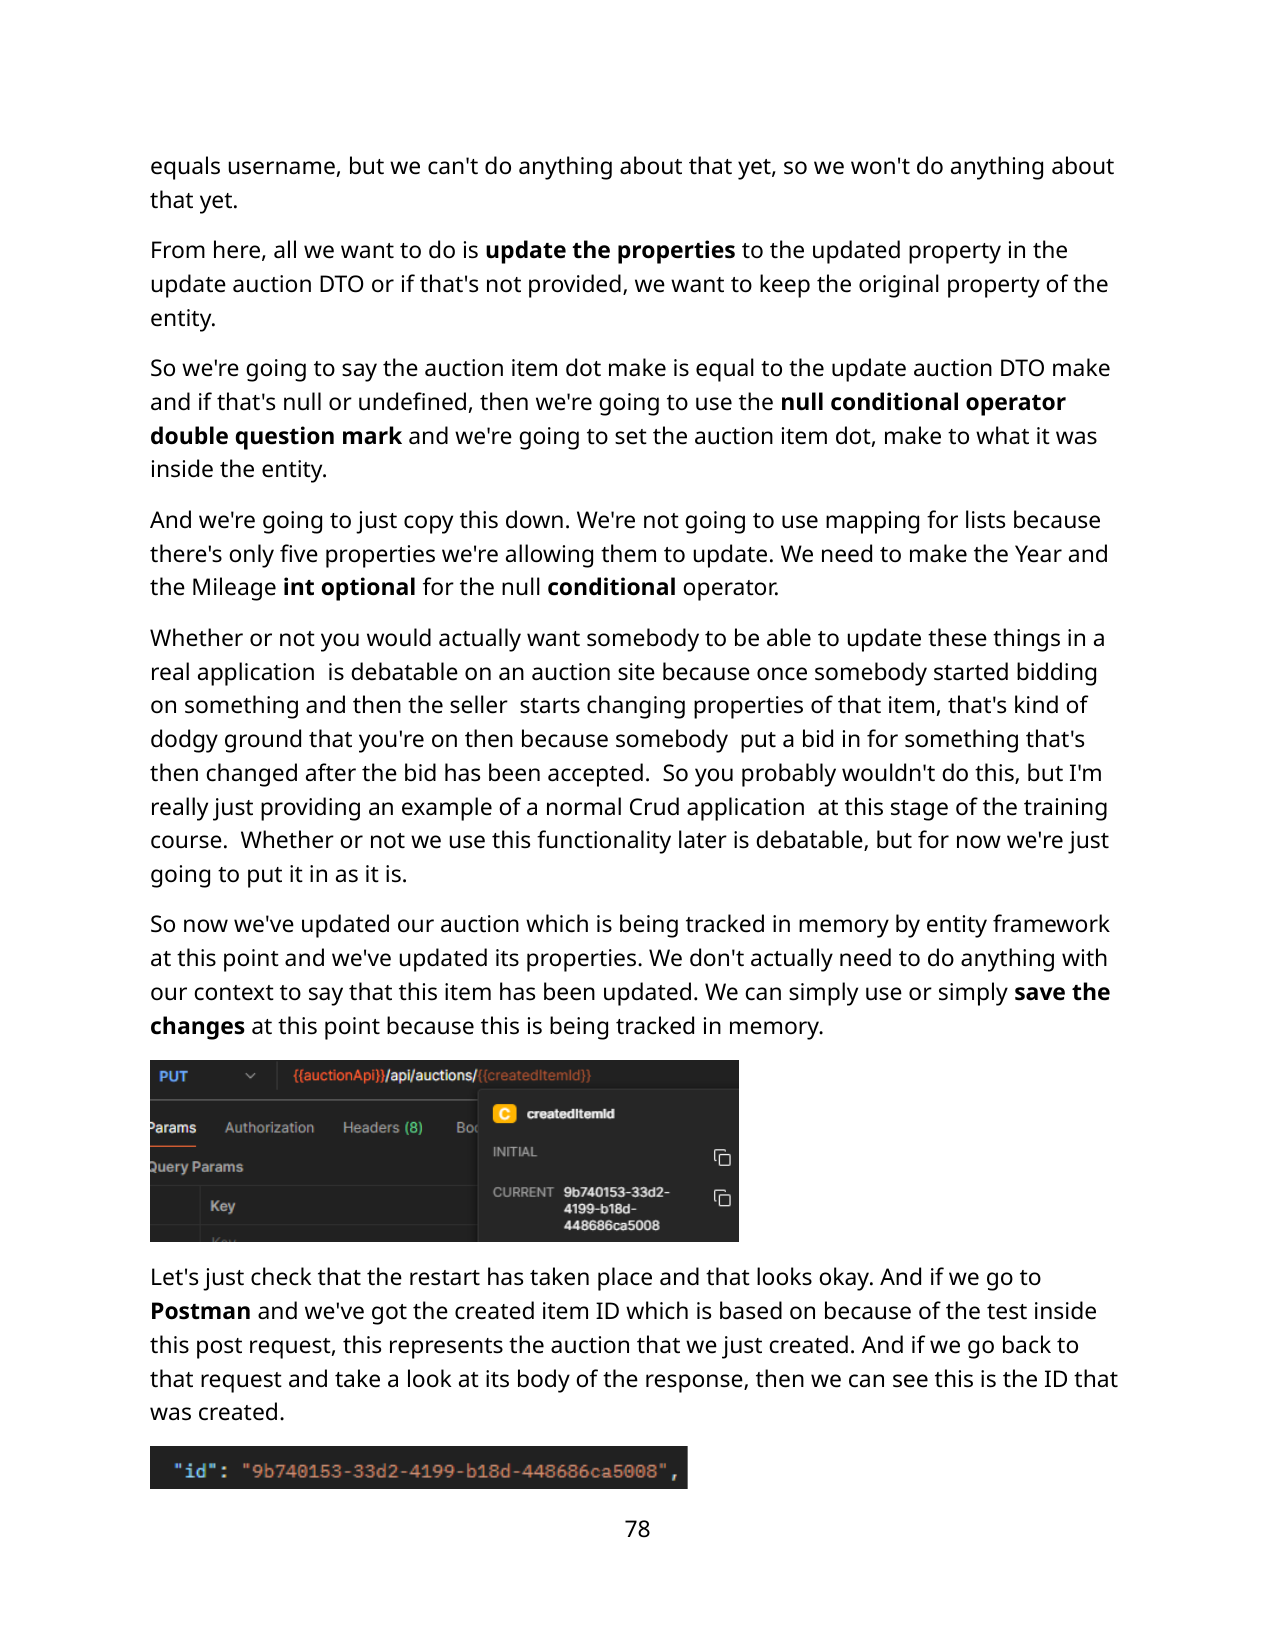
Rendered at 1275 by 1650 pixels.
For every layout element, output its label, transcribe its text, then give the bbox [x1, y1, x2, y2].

text From here, all we want to do is update the properties to the updated property in the update auction DTO or if that's not provided, we want to keep the original property of the entity. [150, 234, 1125, 333]
text Let's just check that the restart has taken place and that looks okay. And if we go to Postman and we've got the created item ID which is based on because of the test inside this post request, this represents the auction that we just created. And if we go back to that request and take a look at its body of the response, then we can see this is the ID that was created. [150, 1261, 1125, 1427]
picture [150, 1060, 739, 1242]
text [150, 150, 1125, 215]
text Whether or not you would actually want somebody to be able to update these things in a real application is debatable on an auction site because once somebody started bidding on something and then the seller starts changing properties of that item, that's kind of dodgy ground that you're on then because somebody put a bid in for something that's then changed after the bid has been accepted. So you probably wouldn't do this, but I'm really just providing an example of a normal Crud application at this stage of the training course. Whether or not we use this functionality later is debatable, but for now we're just going to put it in as it is. [150, 622, 1125, 889]
picture [150, 1446, 688, 1489]
text So now we've updated our auction which is being tracked in memory by entity framework at this point and we've updated its properties. We don't actually need to do anything with our context to say that this item has been updated. We can simply use or simply save the changes at this point because this is being tracked in memory. [150, 908, 1125, 1041]
text So we're going to say the auction item dot make is equal to the update auction DTO make and if that's null or undefined, then we're going to use the null conditional operator double question mark and we're going to set the auction item dot, make to what it was inside the entity. [150, 352, 1125, 484]
text And we're going to just copy this down. We're not going to use mapping for lists because there's only five properties we're allowing them to update. We need to make the Year and the Mileage int optional for the null conditional operator. [150, 504, 1125, 602]
